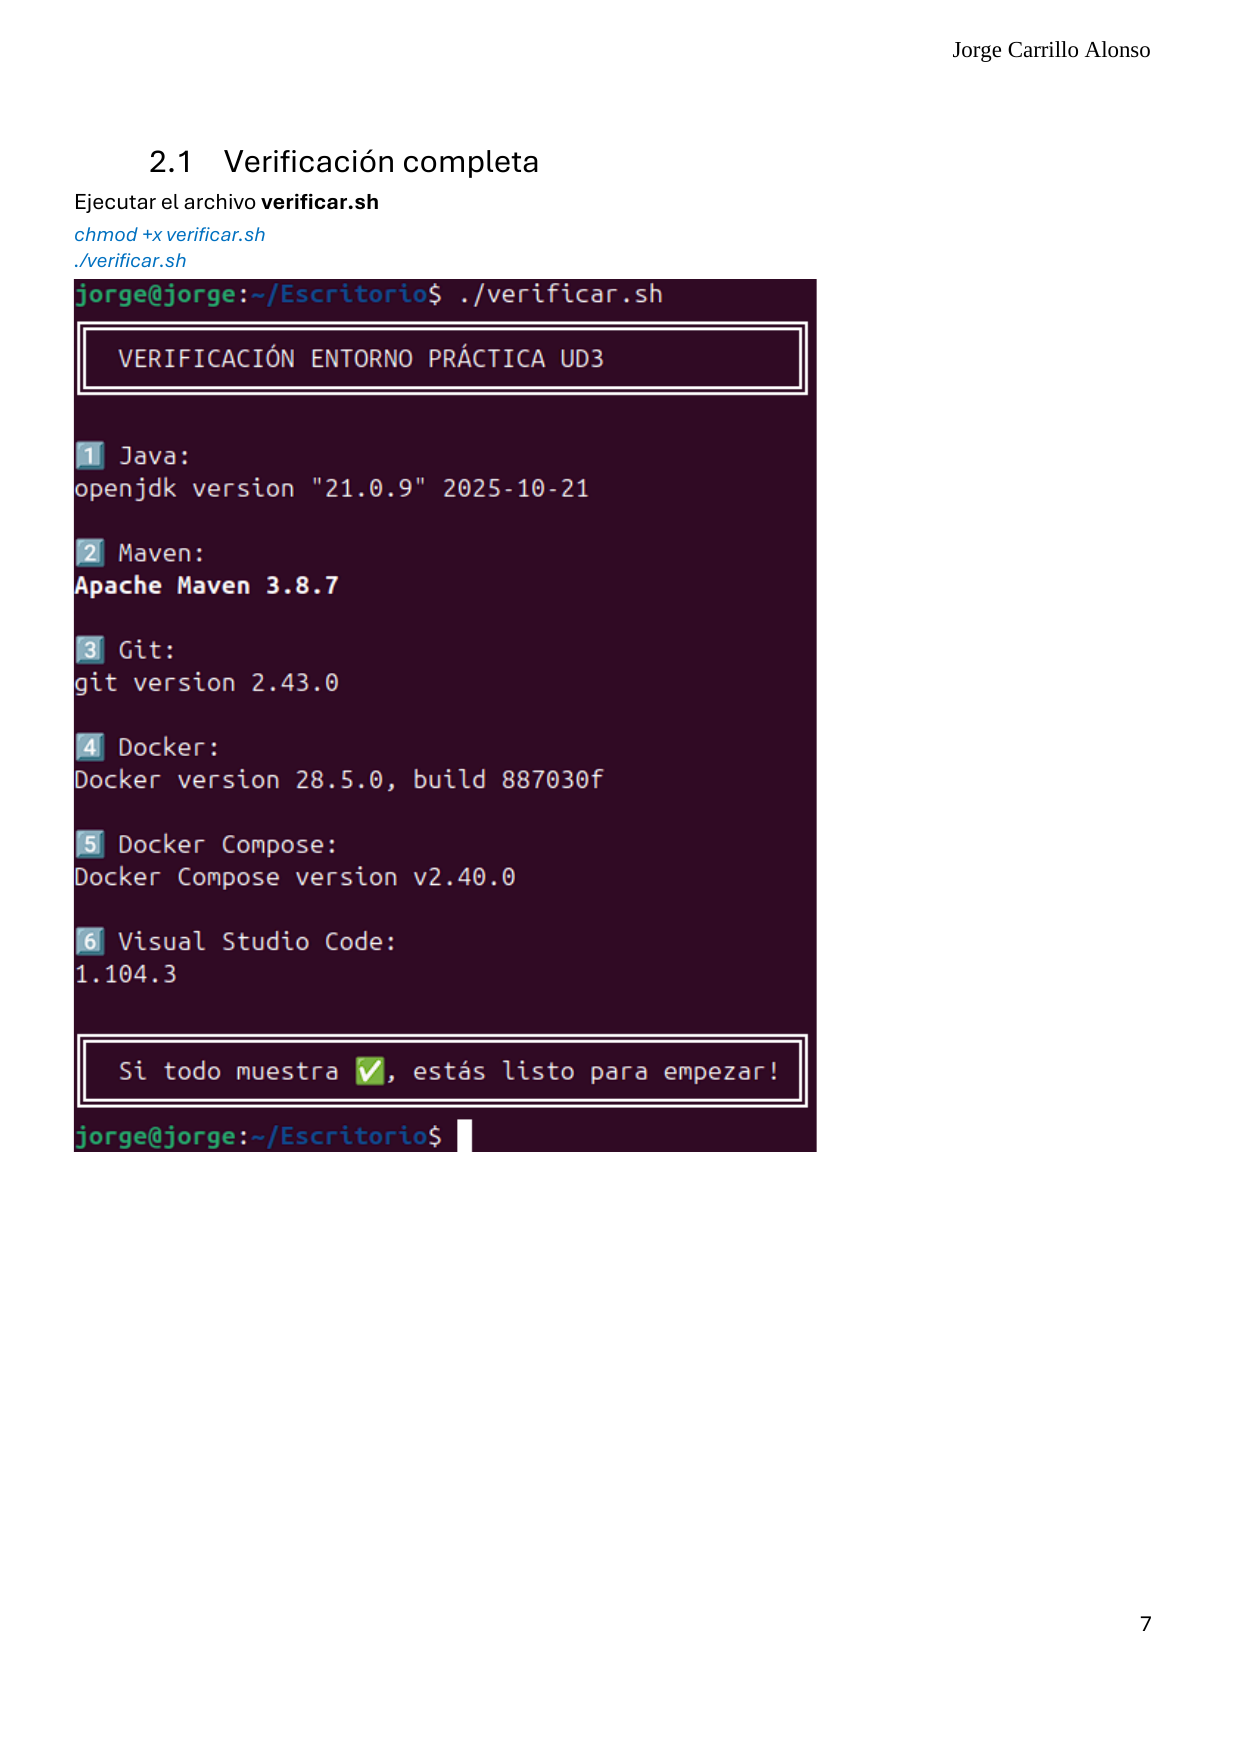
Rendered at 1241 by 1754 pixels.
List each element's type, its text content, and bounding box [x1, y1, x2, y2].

text chmod +x verificar.sh [74, 222, 1152, 248]
subtitle Verificación completa [149, 141, 1152, 182]
picture [73, 279, 817, 1152]
text Ejecutar el archivo verificar.sh [74, 188, 1152, 216]
text ./verificar.sh [74, 248, 1152, 273]
